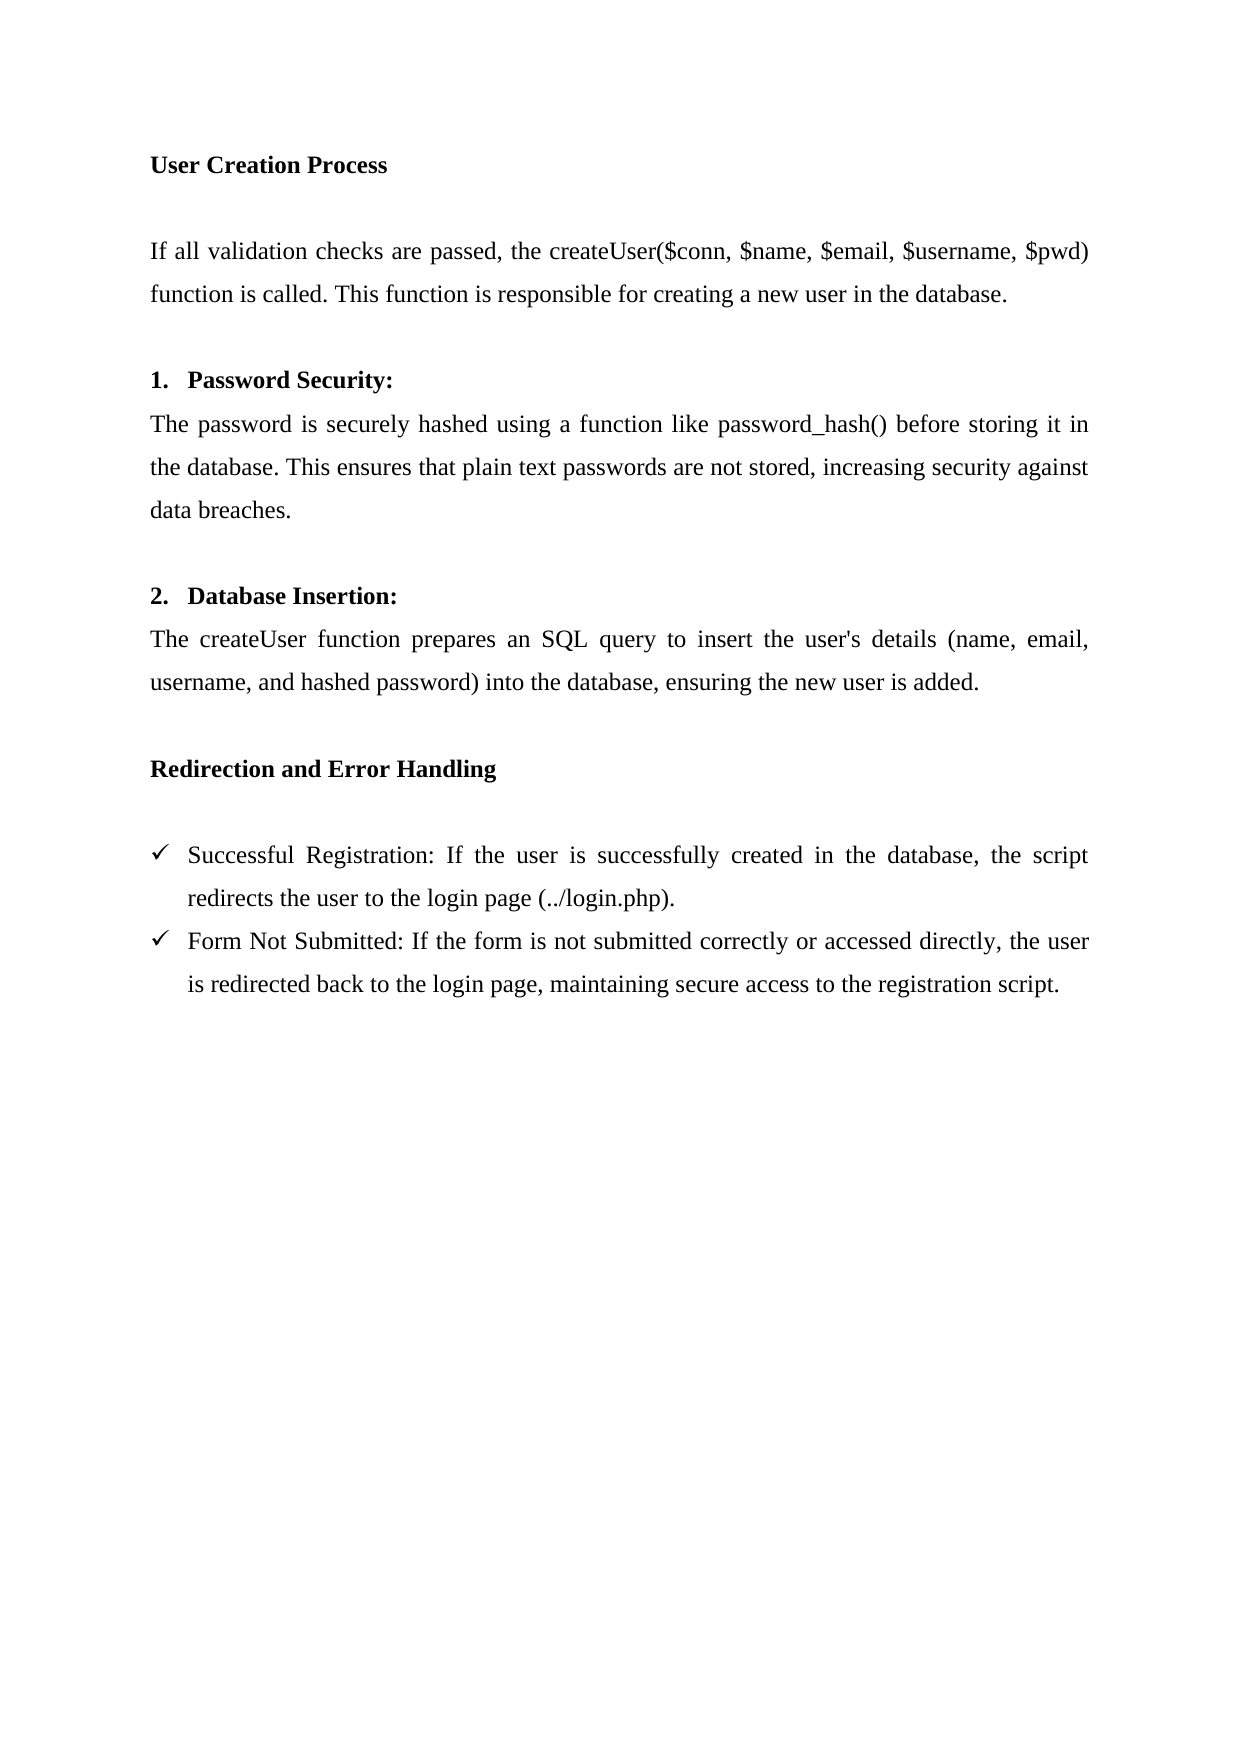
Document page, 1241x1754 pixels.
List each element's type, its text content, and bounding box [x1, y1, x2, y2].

list Password Security: [150, 366, 1090, 394]
text The createUser function prepares an SQL query to insert the user's details (name, email, username, and hashed password) into the database, ensuring the new user is added. [150, 624, 1090, 696]
list Successful Registration: If the user is successfully created in the database, the script redirects the user to the login page (../login.php). [150, 840, 1090, 912]
text Redirection and Error Handling [150, 754, 1090, 782]
text The password is securely hashed using a function like password_hash() before storing it in the database. This ensures that plain text passwords are not stored, increasing security against data breaches. [150, 409, 1090, 524]
list Form Not Submitted: If the form is not submitted correctly or accessed directly, the user is redirected back to the login page, maintaining secure access to the registration script. [150, 926, 1090, 998]
text User Creation Process [150, 150, 1090, 179]
list Database Insertion: [150, 581, 1090, 610]
text If all validation checks are passed, the createUser($conn, $name, $email, $username, $pwd) function is called. This function is responsible for creating a new user in the database. [150, 236, 1090, 308]
